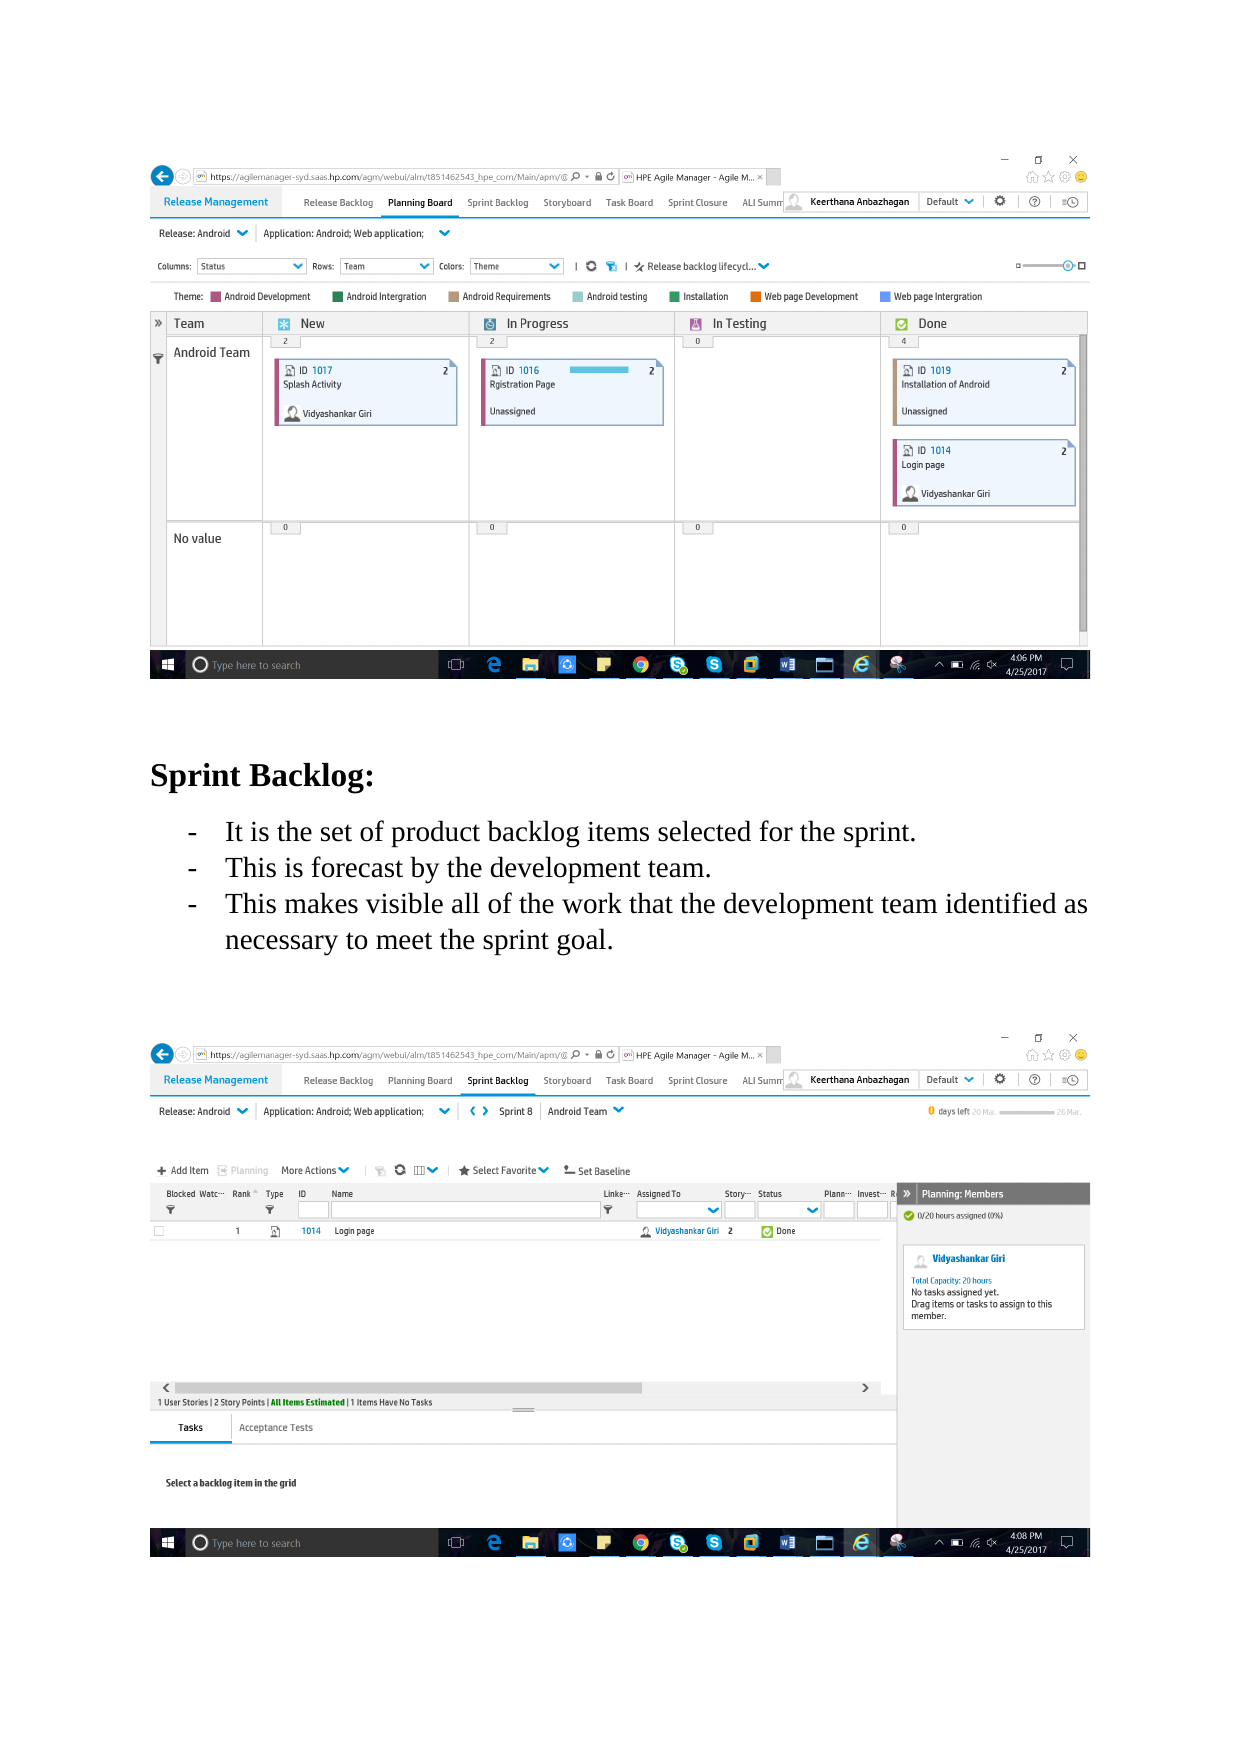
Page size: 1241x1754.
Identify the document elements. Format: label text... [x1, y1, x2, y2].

picture [150, 150, 1091, 216]
picture [157, 172, 168, 181]
list It is the set of product backlog items selected for the sprint. [187, 814, 1090, 847]
text Sprint Backlog: [150, 756, 1090, 794]
list This makes visible all of the work that the development team identified as necessary to meet the sprint goal. [187, 886, 1090, 956]
picture [150, 219, 1091, 679]
picture [157, 1050, 168, 1059]
list This is forecast by the development team. [187, 850, 1090, 883]
picture [150, 1097, 1091, 1557]
picture [150, 1027, 1091, 1094]
